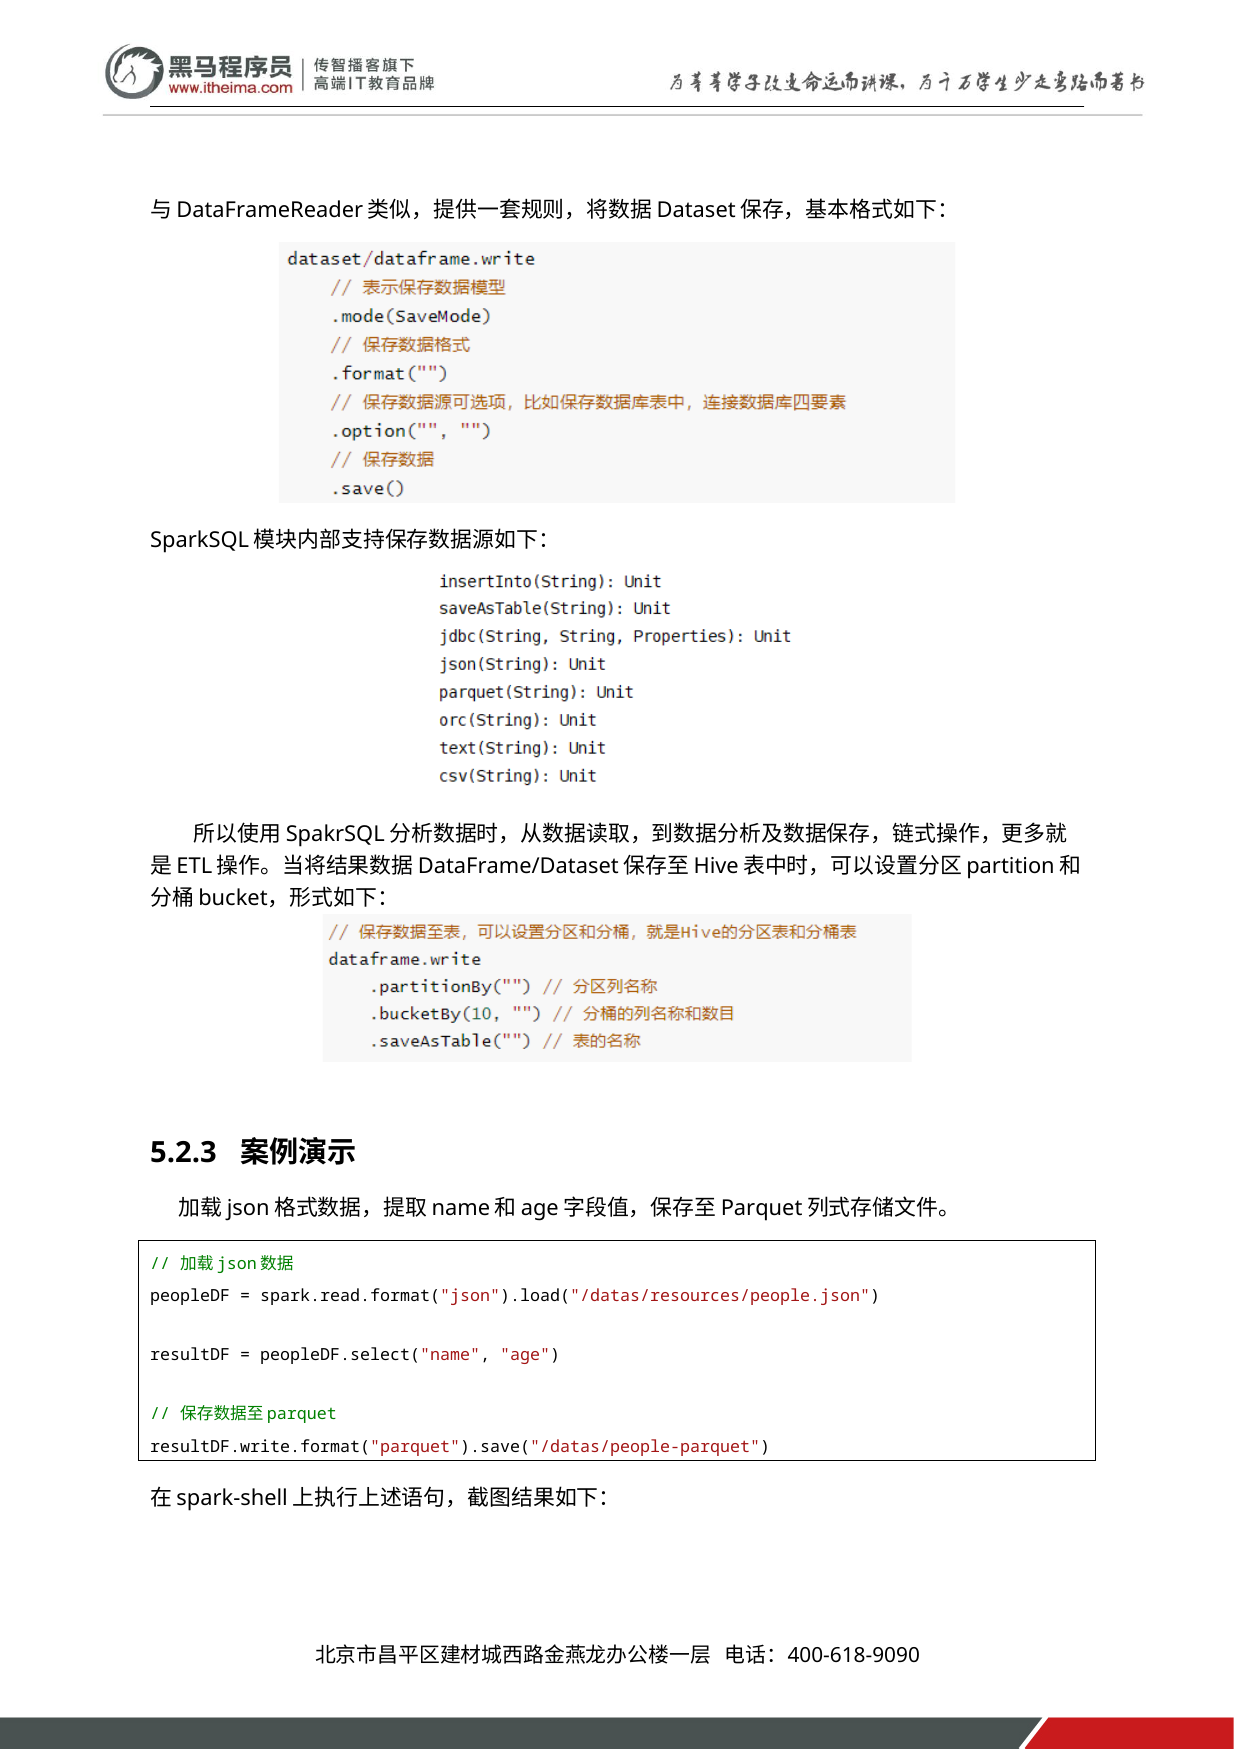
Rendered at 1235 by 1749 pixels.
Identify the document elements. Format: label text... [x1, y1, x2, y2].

picture [322, 914, 912, 1062]
picture [0, 0, 1235, 123]
text 所以使用SpakrSQL分析数据时，从数据读取，到数据分析及数据保存，链式操作，更多就是ETL操作。当将结果数据DataFrame/Dataset保存至Hive表中时，可以设置分区partition和分桶bucket，形式如下： [150, 816, 1084, 911]
text SparkSQL模块内部支持保存数据源如下： [150, 522, 1084, 553]
picture [0, 1658, 1234, 1749]
text 加载json格式数据，提取name和age字段值，保存至Parquet列式存储文件。 [150, 1189, 1084, 1221]
picture [278, 242, 956, 503]
text 与DataFrameReader类似，提供一套规则，将数据Dataset保存，基本格式如下： [150, 192, 1084, 223]
subtitle 案例演示 [150, 1128, 1084, 1171]
text 在spark-shell上执行上述语句，截图结果如下： [150, 1480, 1084, 1512]
picture [431, 572, 804, 798]
table_header // 加载json数据 peopleDF = spark.read.format("json").load("/datas/resources/people.json") resultDF = peopleDF.select("name", "age") // 保存数据至parquet resultDF.write.format("parquet").save("/datas/people-parquet") [139, 1241, 1095, 1460]
